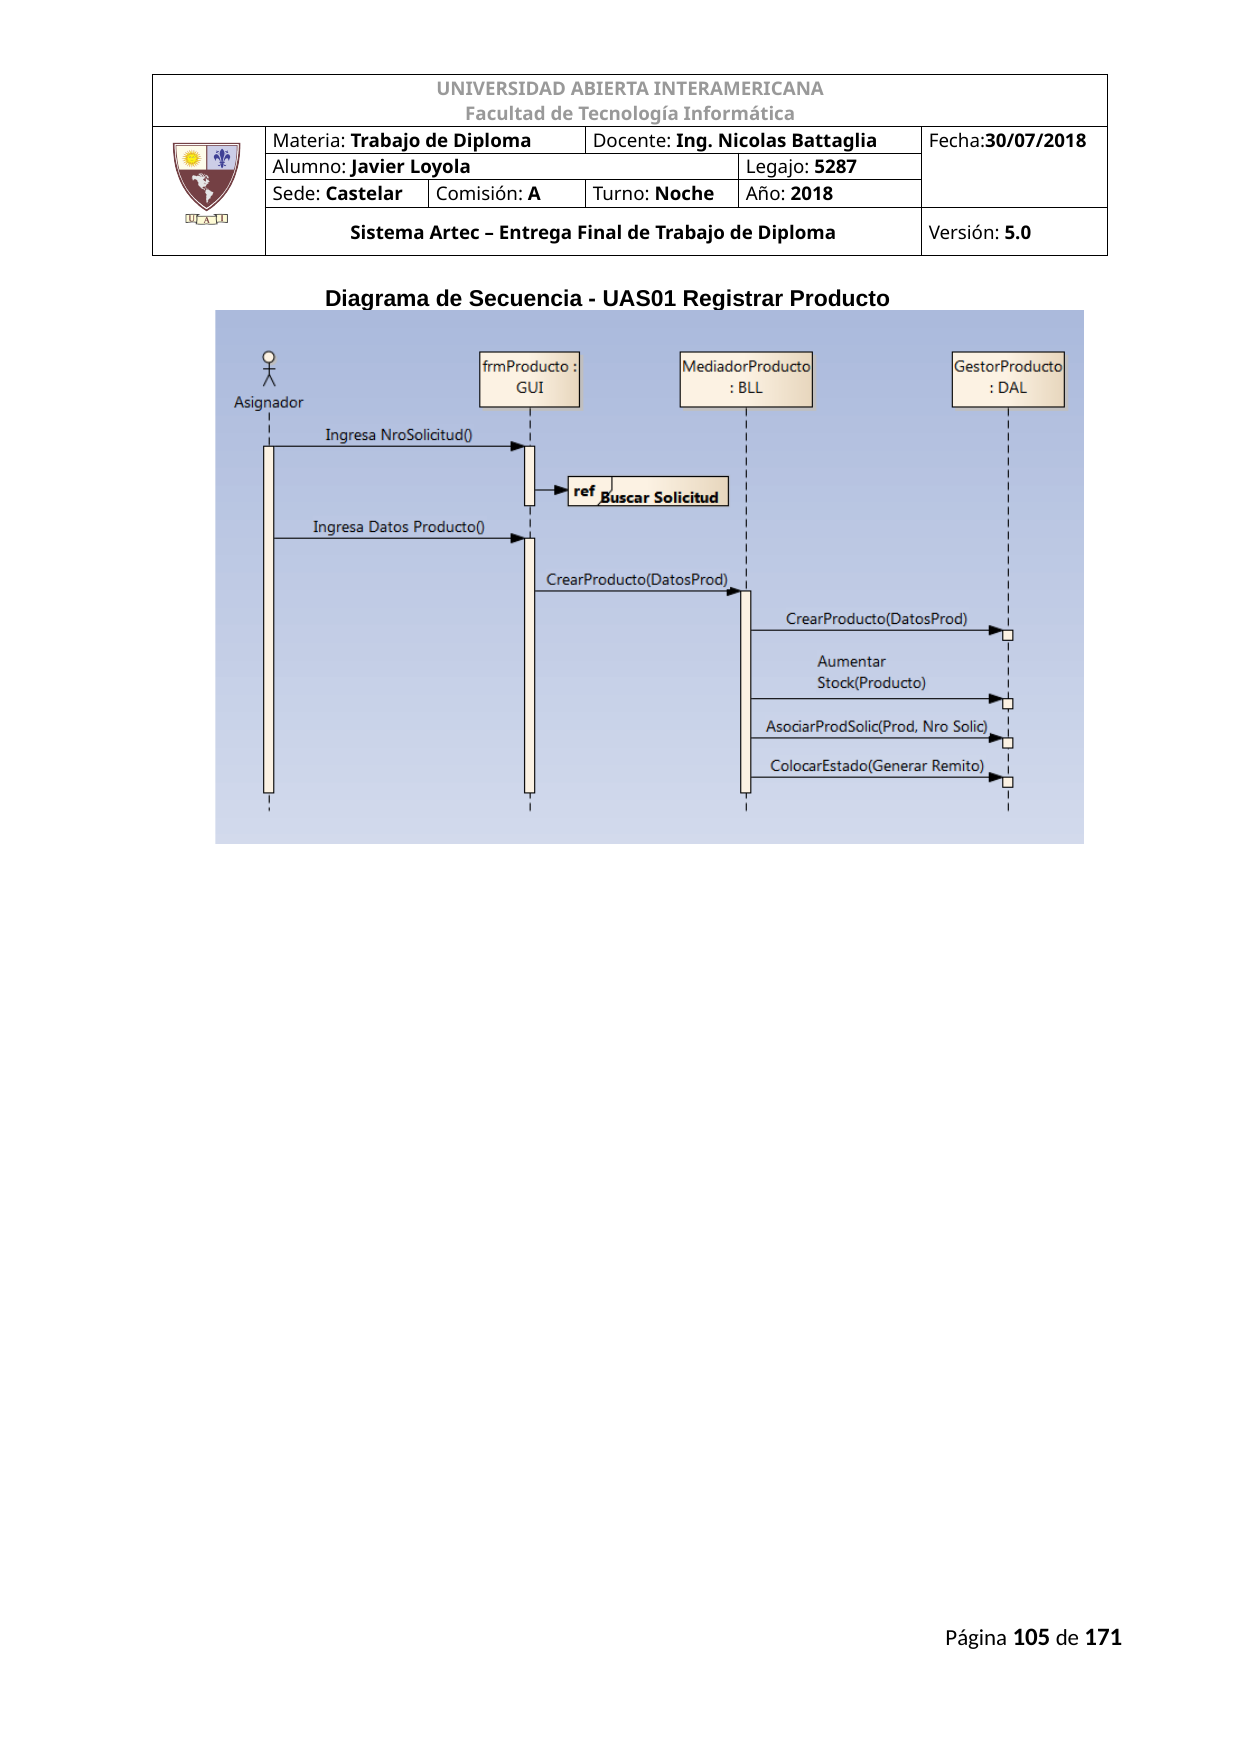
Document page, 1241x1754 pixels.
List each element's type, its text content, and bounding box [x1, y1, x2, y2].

picture [215, 310, 1084, 844]
text Diagrama de Secuencia - UAS01 Registrar Producto [325, 284, 1122, 311]
picture [157, 136, 257, 228]
